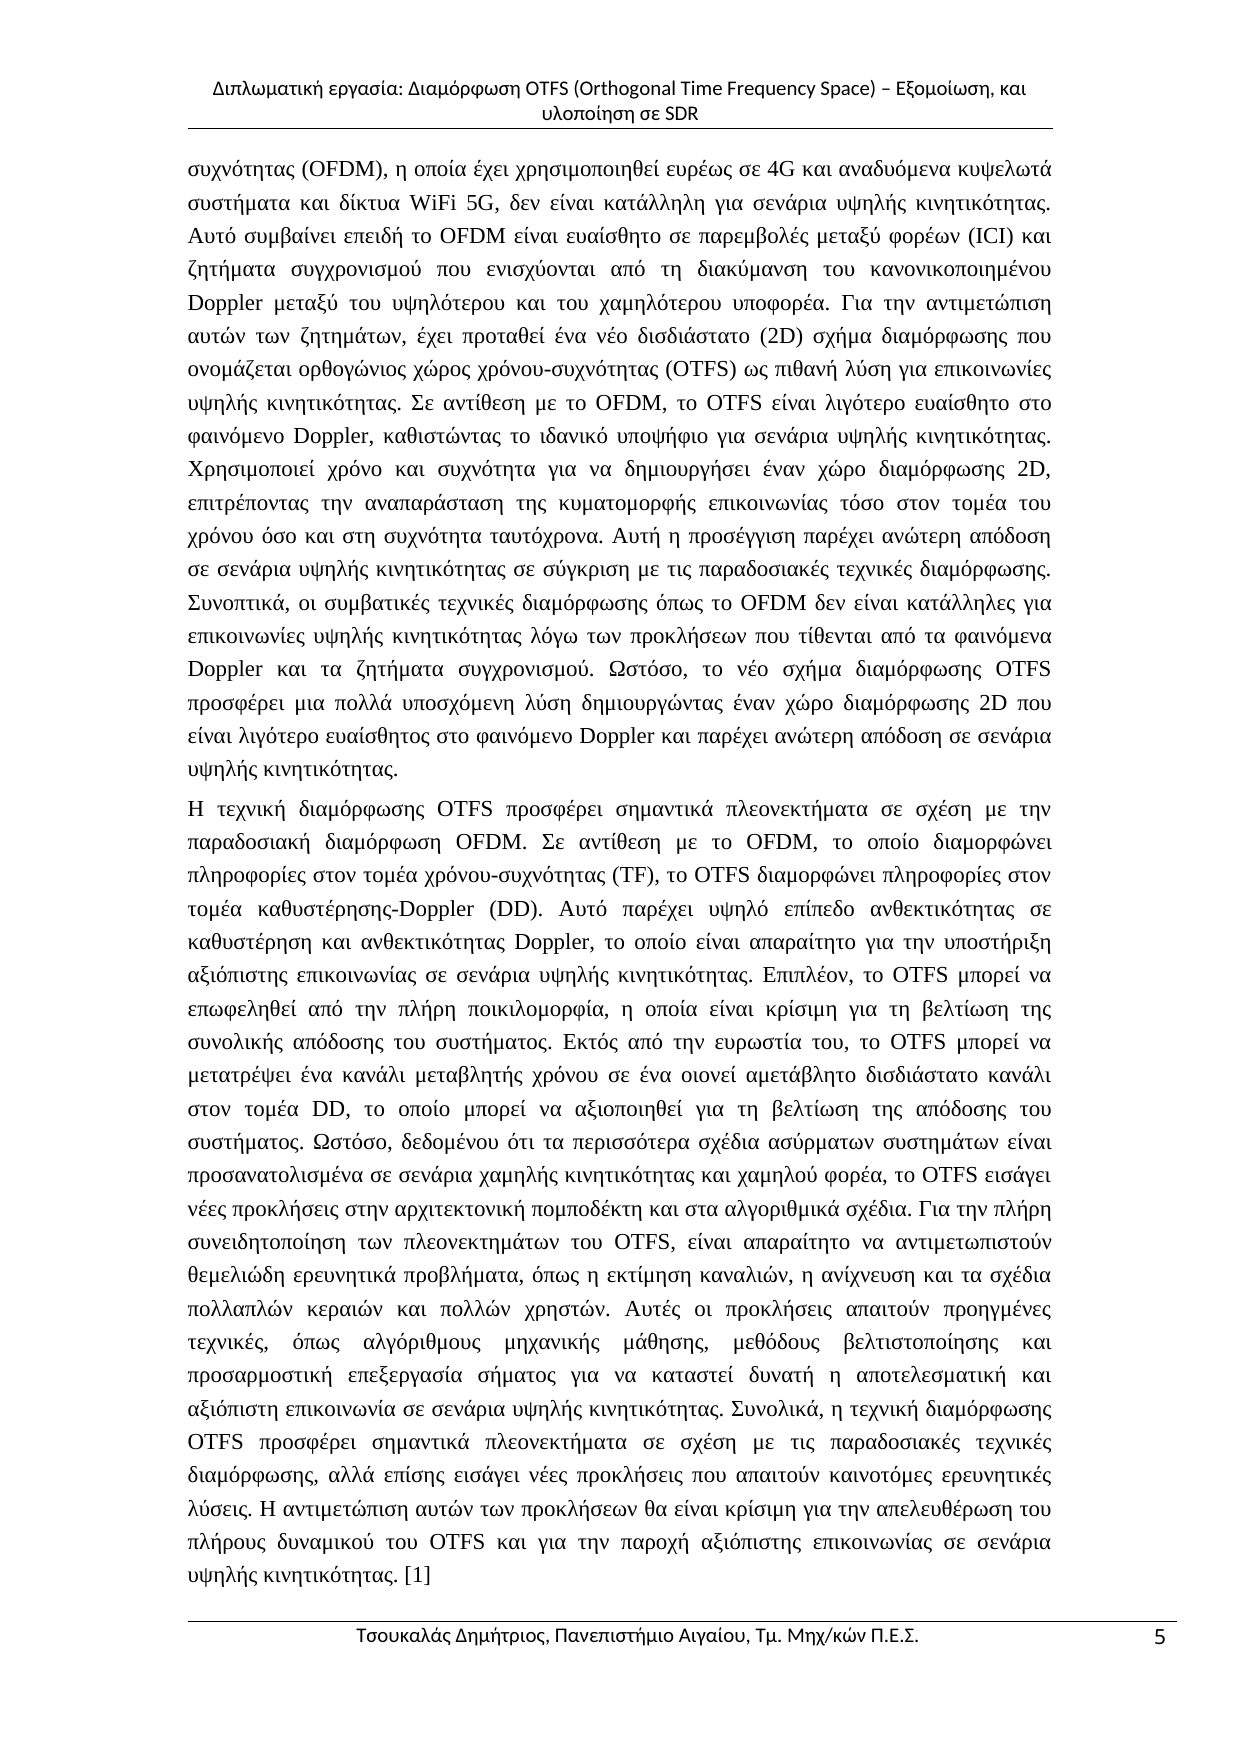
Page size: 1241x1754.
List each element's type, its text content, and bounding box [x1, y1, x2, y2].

text Η τεχνική διαμόρφωσης OTFS προσφέρει σημαντικά πλεονεκτήματα σε σχέση με την παραδοσιακή διαμόρφωση OFDM. Σε αντίθεση με το OFDM, το οποίο διαμορφώνει πληροφορίες στον τομέα χρόνου-συχνότητας (TF), το OTFS διαμορφώνει πληροφορίες στον τομέα καθυστέρησης-Doppler (DD). Αυτό παρέχει υψηλό επίπεδο ανθεκτικότητας σε καθυστέρηση και ανθεκτικότητας Doppler, το οποίο είναι απαραίτητο για την υποστήριξη αξιόπιστης επικοινωνίας σε σενάρια υψηλής κινητικότητας. Επιπλέον, το OTFS μπορεί να επωφεληθεί από την πλήρη ποικιλομορφία, η οποία είναι κρίσιμη για τη βελτίωση της συνολικής απόδοσης του συστήματος. Εκτός από την ευρωστία του, το OTFS μπορεί να μετατρέψει ένα κανάλι μεταβλητής χρόνου σε ένα οιονεί αμετάβλητο δισδιάστατο κανάλι στον τομέα DD, το οποίο μπορεί να αξιοποιηθεί για τη βελτίωση της απόδοσης του συστήματος. Ωστόσο, δεδομένου ότι τα περισσότερα σχέδια ασύρματων συστημάτων είναι προσανατολισμένα σε σενάρια χαμηλής κινητικότητας και χαμηλού φορέα, το OTFS εισάγει νέες προκλήσεις στην αρχιτεκτονική πομποδέκτη και στα αλγοριθμικά σχέδια. Για την πλήρη συνειδητοποίηση των πλεονεκτημάτων του OTFS, είναι απαραίτητο να αντιμετωπιστούν θεμελιώδη ερευνητικά προβλήματα, όπως η εκτίμηση καναλιών, η ανίχνευση και τα σχέδια πολλαπλών κεραιών και πολλών χρηστών. Αυτές οι προκλήσεις απαιτούν προηγμένες τεχνικές, όπως αλγόριθμους μηχανικής μάθησης, μεθόδους βελτιστοποίησης και προσαρμοστική επεξεργασία σήματος για να καταστεί δυνατή η αποτελεσματική και αξιόπιστη επικοινωνία σε σενάρια υψηλής κινητικότητας. Συνολικά, η τεχνική διαμόρφωσης OTFS προσφέρει σημαντικά πλεονεκτήματα σε σχέση με τις παραδοσιακές τεχνικές διαμόρφωσης, αλλά επίσης εισάγει νέες προκλήσεις που απαιτούν καινοτόμες ερευνητικές λύσεις. Η αντιμετώπιση αυτών των προκλήσεων θα είναι κρίσιμη για την απελευθέρωση του πλήρους δυναμικού του OTFS και για την παροχή αξιόπιστης επικοινωνίας σε σενάρια υψηλής κινητικότητας. [1] [187, 789, 1053, 1589]
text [187, 150, 1053, 783]
